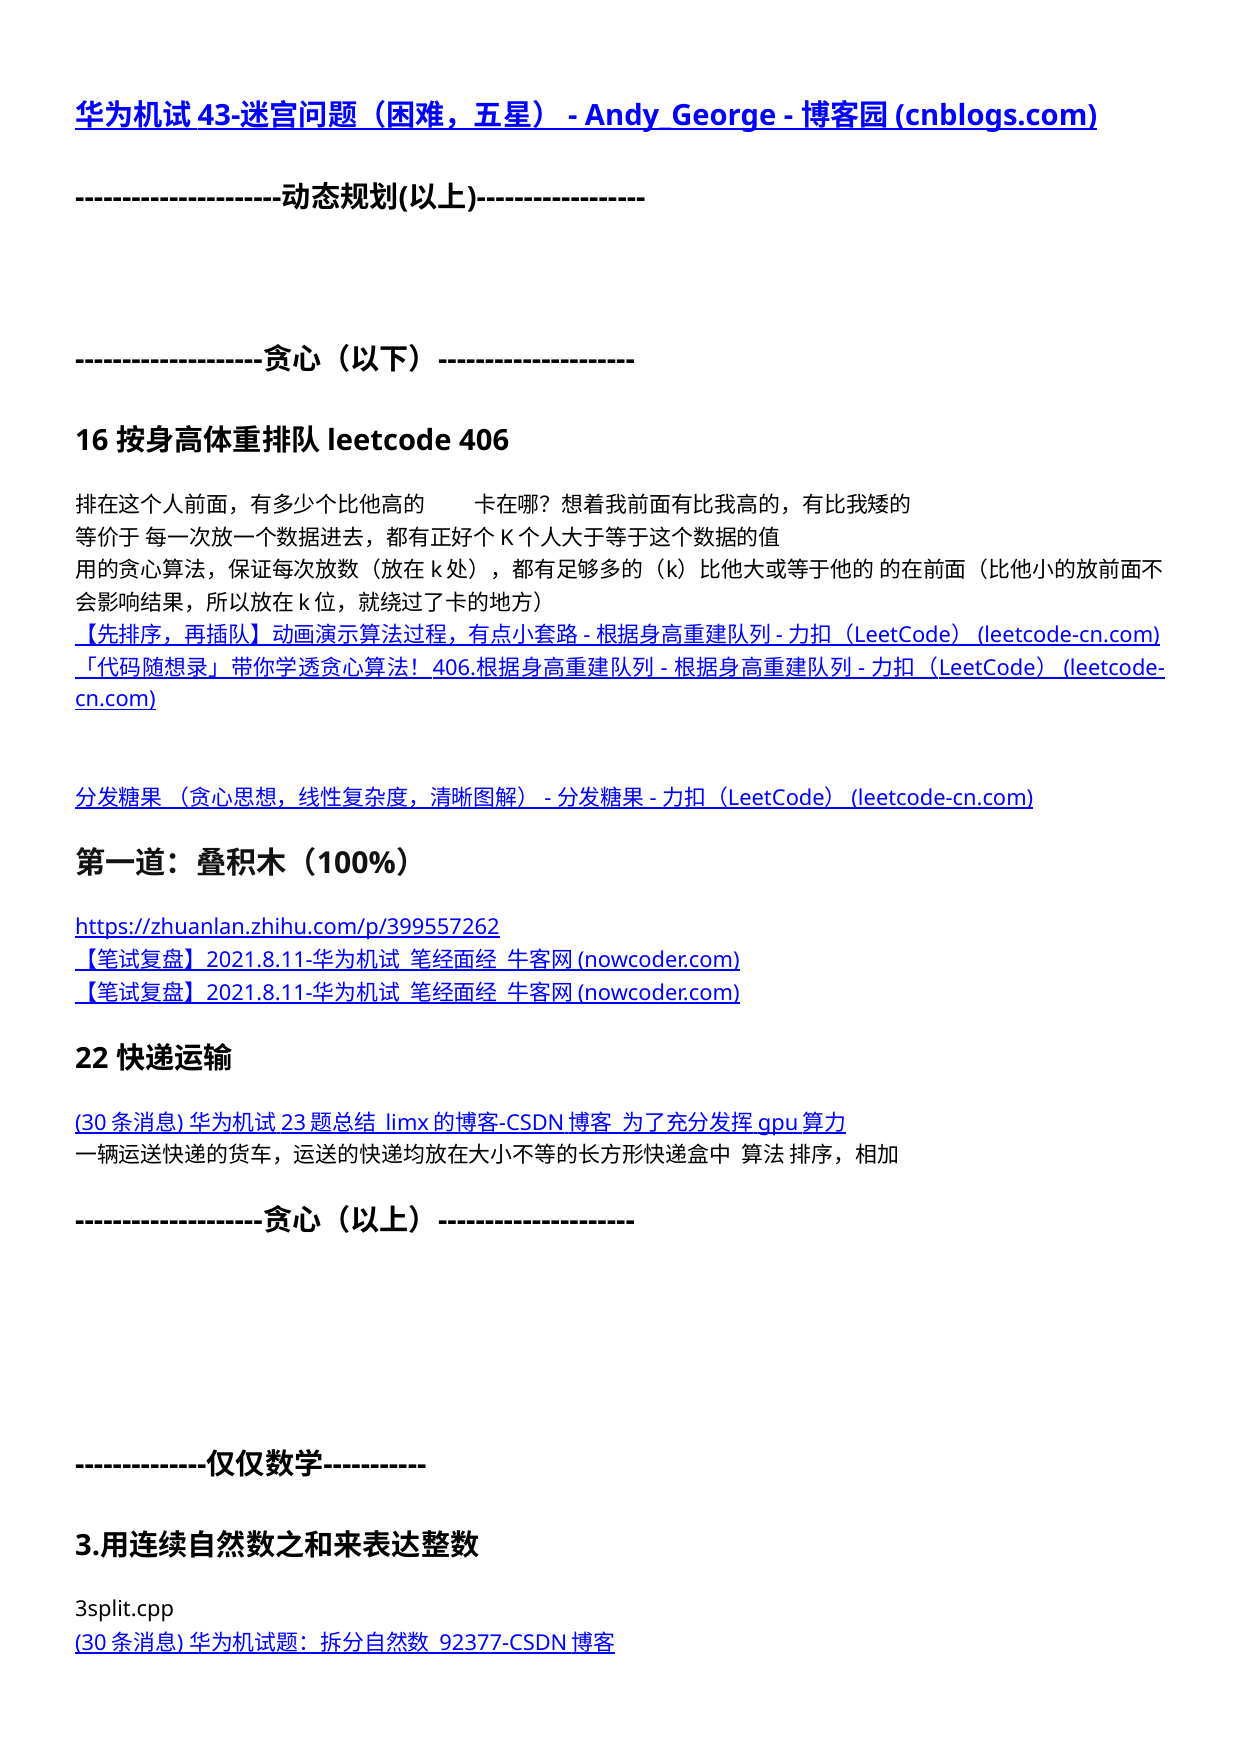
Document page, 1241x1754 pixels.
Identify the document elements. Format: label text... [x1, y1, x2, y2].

text 「代码随想录」带你学透贪心算法！406.根据身高重建队列 - 根据身高重建队列 - 力扣（LeetCode） (leetcode-cn.com) [75, 678, 1165, 714]
text 用的贪心算法，保证每次放数（放在k处），都有足够多的（k）比他大或等于他的 的在前面（比他小的放前面不会影响结果，所以放在k位，就绕过了卡的地方） [75, 552, 1165, 617]
text 【笔试复盘】2021.8.11-华为机试_笔经面经_牛客网 (nowcoder.com) [75, 942, 1165, 974]
text 排在这个人前面，有多少个比他高的 卡在哪？想着我前面有比我高的，有比我矮的 [75, 487, 1165, 519]
text 【先排序，再插队】动画演示算法过程，有点小套路 - 根据身高重建队列 - 力扣（LeetCode） (leetcode-cn.com) [75, 617, 1165, 649]
text 「代码随想录」带你学透贪心算法！406.根据身高重建队列 - 根据身高重建队列 - 力扣（LeetCode） (leetcode-cn.com) [75, 649, 1165, 677]
text 一辆运送快递的货车，运送的快递均放在大小不等的长方形快递盒中 算法 排序，相加 [75, 1137, 1165, 1169]
text (30条消息) 华为机试题：拆分自然数_92377-CSDN博客 [75, 1624, 1165, 1657]
text 分发糖果 （贪心思想，线性复杂度，清晰图解） - 分发糖果 - 力扣（LeetCode） (leetcode-cn.com) [75, 779, 1165, 812]
subtitle 第一道：叠积木（100%） [75, 828, 1165, 893]
subtitle ----------------------动态规划(以上)------------------ [75, 162, 1165, 227]
subtitle 22 快递运输 [75, 1023, 1165, 1088]
subtitle --------------------贪心（以下）--------------------- [75, 324, 1165, 389]
subtitle 华为机试43-迷宫问题（困难，五星） - Andy_George - 博客园 (cnblogs.com) [75, 81, 1165, 146]
subtitle --------------仅仅数学----------- [75, 1429, 1165, 1494]
subtitle --------------------贪心（以上）--------------------- [75, 1186, 1165, 1251]
text 等价于 每一次放一个数据进去，都有正好个K个人大于等于这个数据的值 [75, 519, 1165, 552]
text 3split.cpp [75, 1592, 1165, 1624]
subtitle 3.用连续自然数之和来表达整数 [75, 1511, 1165, 1576]
text 【笔试复盘】2021.8.11-华为机试_笔经面经_牛客网 (nowcoder.com) [75, 974, 1165, 1007]
subtitle 16 按身高体重排队 leetcode 406 [75, 406, 1165, 471]
text https://zhuanlan.zhihu.com/p/399557262 [75, 909, 1165, 942]
text (30条消息) 华为机试23题总结_limx的博客-CSDN博客_为了充分发挥gpu算力 [75, 1104, 1165, 1137]
